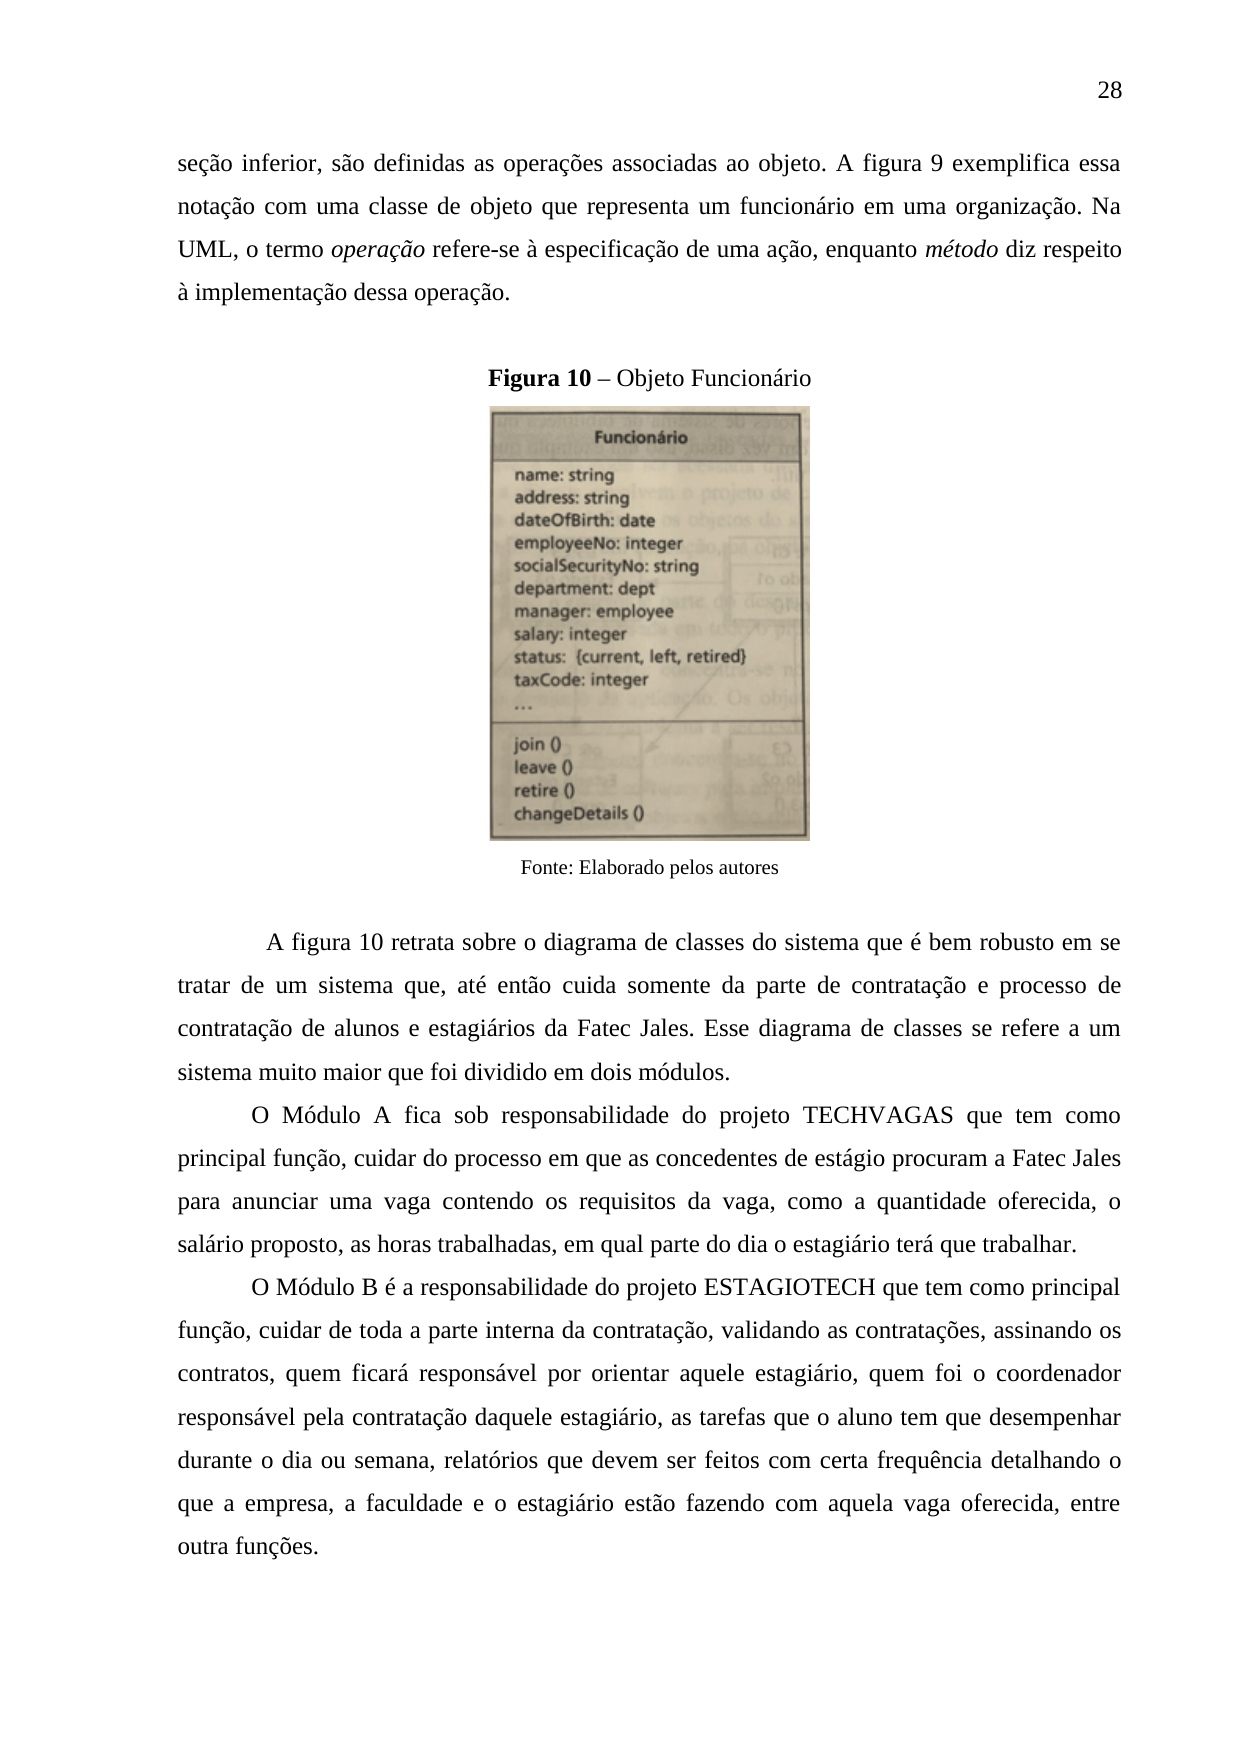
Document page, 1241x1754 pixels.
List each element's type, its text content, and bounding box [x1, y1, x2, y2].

picture [489, 406, 810, 841]
text Fonte: Elaborado pelos autores [177, 855, 1122, 879]
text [177, 148, 1122, 306]
text O Módulo A fica sob responsabilidade do projeto TECHVAGAS que tem como principal função, cuidar do processo em que as concedentes de estágio procuram a Fatec Jales para anunciar uma vaga contendo os requisitos da vaga, como a quantidade oferecida, o salário proposto, as horas trabalhadas, em qual parte do dia o estagiário terá que trabalhar. [177, 1100, 1122, 1258]
text Figura 10 – Objeto Funcionário [177, 363, 1122, 392]
text O Módulo B é a responsabilidade do projeto ESTAGIOTECH que tem como principal função, cuidar de toda a parte interna da contratação, validando as contratações, assinando os contratos, quem ficará responsável por orientar aquele estagiário, quem foi o coordenador responsável pela contratação daquele estagiário, as tarefas que o aluno tem que desempenhar durante o dia ou semana, relatórios que devem ser feitos com certa frequência detalhando o que a empresa, a faculdade e o estagiário estão fazendo com aquela vaga oferecida, entre outra funções. [177, 1272, 1122, 1560]
text A figura 10 retrata sobre o diagrama de classes do sistema que é bem robusto em se tratar de um sistema que, até então cuida somente da parte de contratação e processo de contratação de alunos e estagiários da Fatec Jales. Esse diagrama de classes se refere a um sistema muito maior que foi dividido em dois módulos. [177, 927, 1122, 1085]
